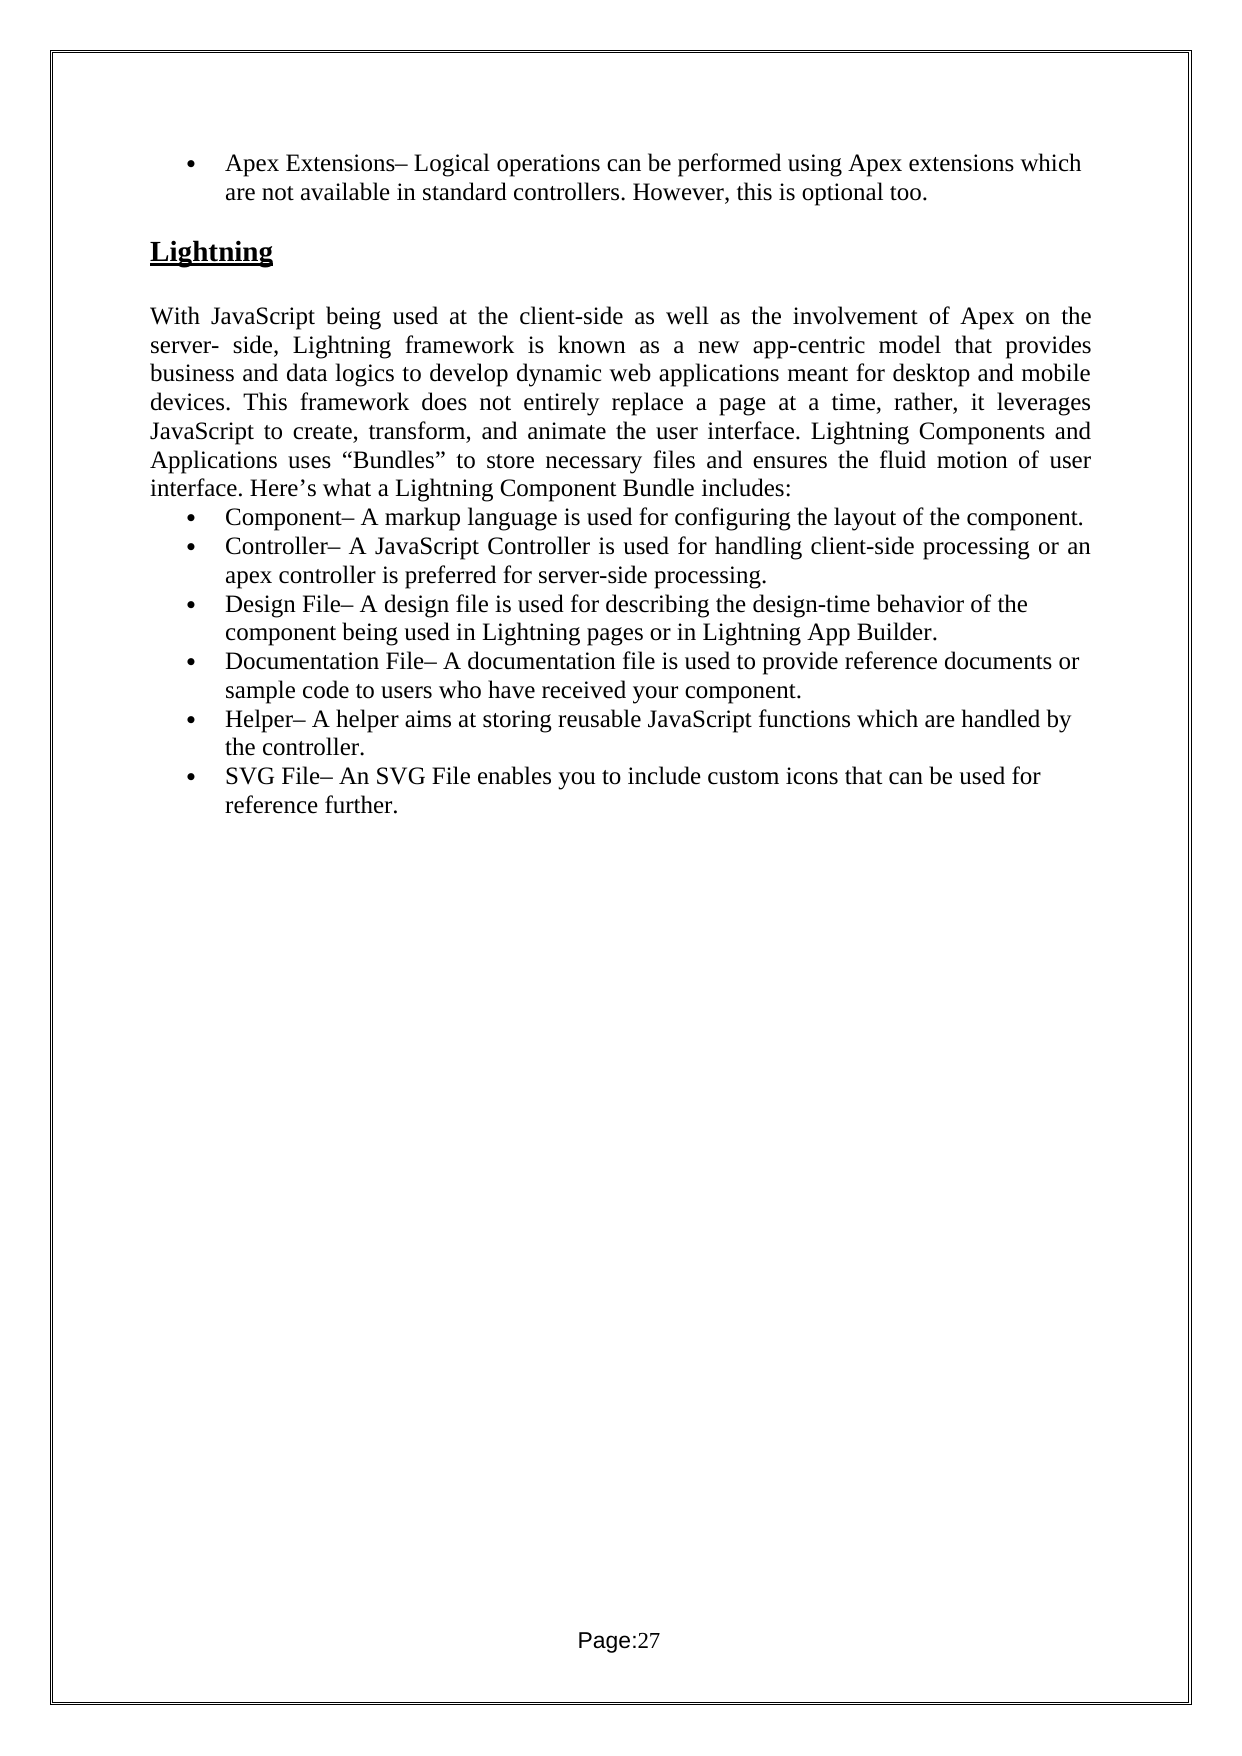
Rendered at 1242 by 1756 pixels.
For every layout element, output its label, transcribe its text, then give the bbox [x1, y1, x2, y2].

list Controller– A JavaScript Controller is used for handling client-side processing or an apex controller is preferred for server-side processing. [187, 531, 1092, 589]
list Documentation File– A documentation file is used to provide reference documents or sample code to users who have received your component. [187, 646, 1081, 704]
list Component– A markup language is used for configuring the layout of the component. [187, 502, 1171, 531]
list Design File– A design file is used for describing the design-time behavior of the component being used in Lightning pages or in Lightning App Builder. [187, 589, 1029, 646]
list Apex Extensions– Logical operations can be performed using Apex extensions which are not available in standard controllers. However, this is optional too. [187, 148, 1083, 205]
list SVG File– An SVG File enables you to include custom icons that can be used for reference further. [187, 761, 1043, 819]
text With JavaScript being used at the client-side as well as the involvement of Apex on the server- side, Lightning framework is known as a new app-centric model that provides business and data logics to develop dynamic web applications meant for desktop and mobile devices. This framework does not entirely replace a page at a time, rather, it leverages JavaScript to create, transform, and animate the user interface. Lightning Components and Applications uses “Bundles” to store necessary files and ensures the fluid motion of user interface. Here’s what a Lightning Component Bundle includes: [150, 301, 1092, 502]
list Helper– A helper aims at storing reusable JavaScript functions which are handled by the controller. [187, 704, 1073, 761]
subtitle Lightning [150, 234, 1171, 268]
